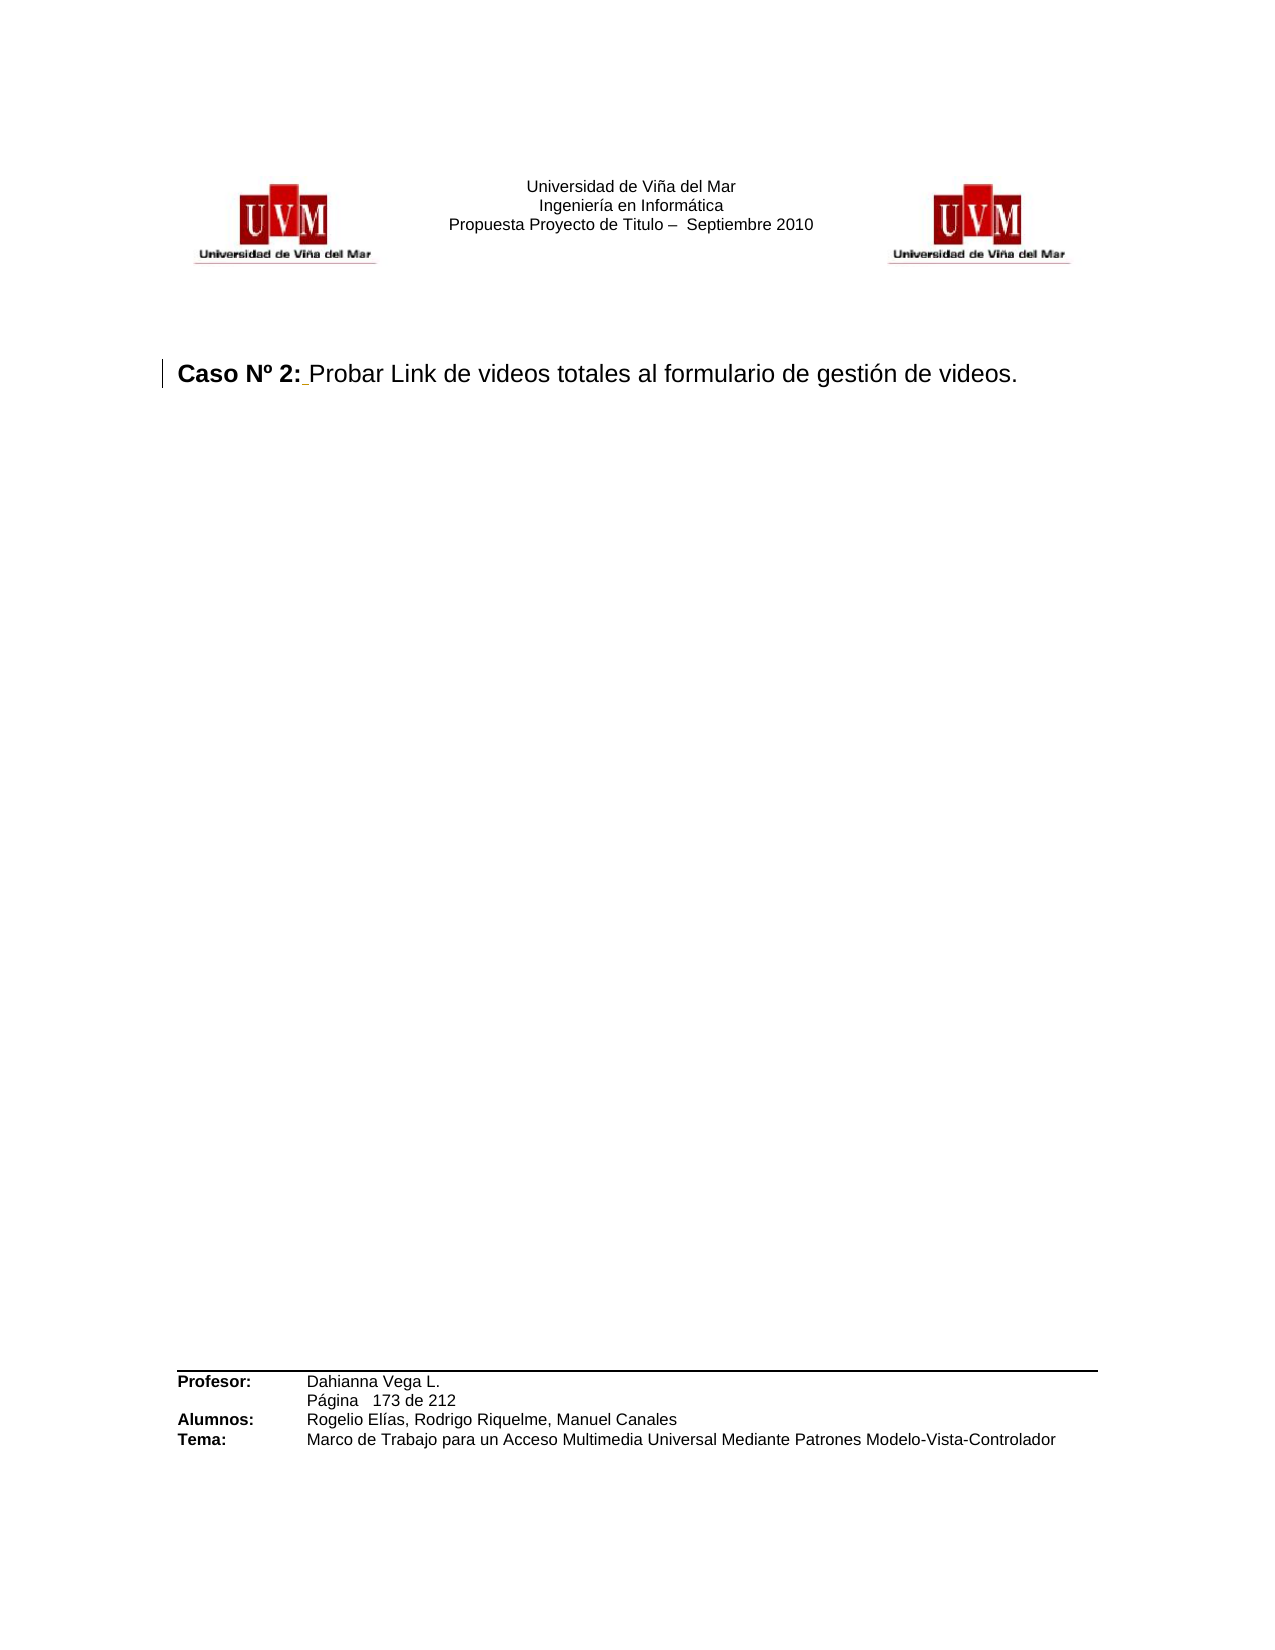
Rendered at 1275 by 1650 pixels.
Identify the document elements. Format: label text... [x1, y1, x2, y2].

text Caso Nº 2:Probar Link de videos totales al formulario de gestión de videos. [177, 359, 1098, 388]
picture [871, 176, 1084, 267]
picture [177, 176, 390, 267]
